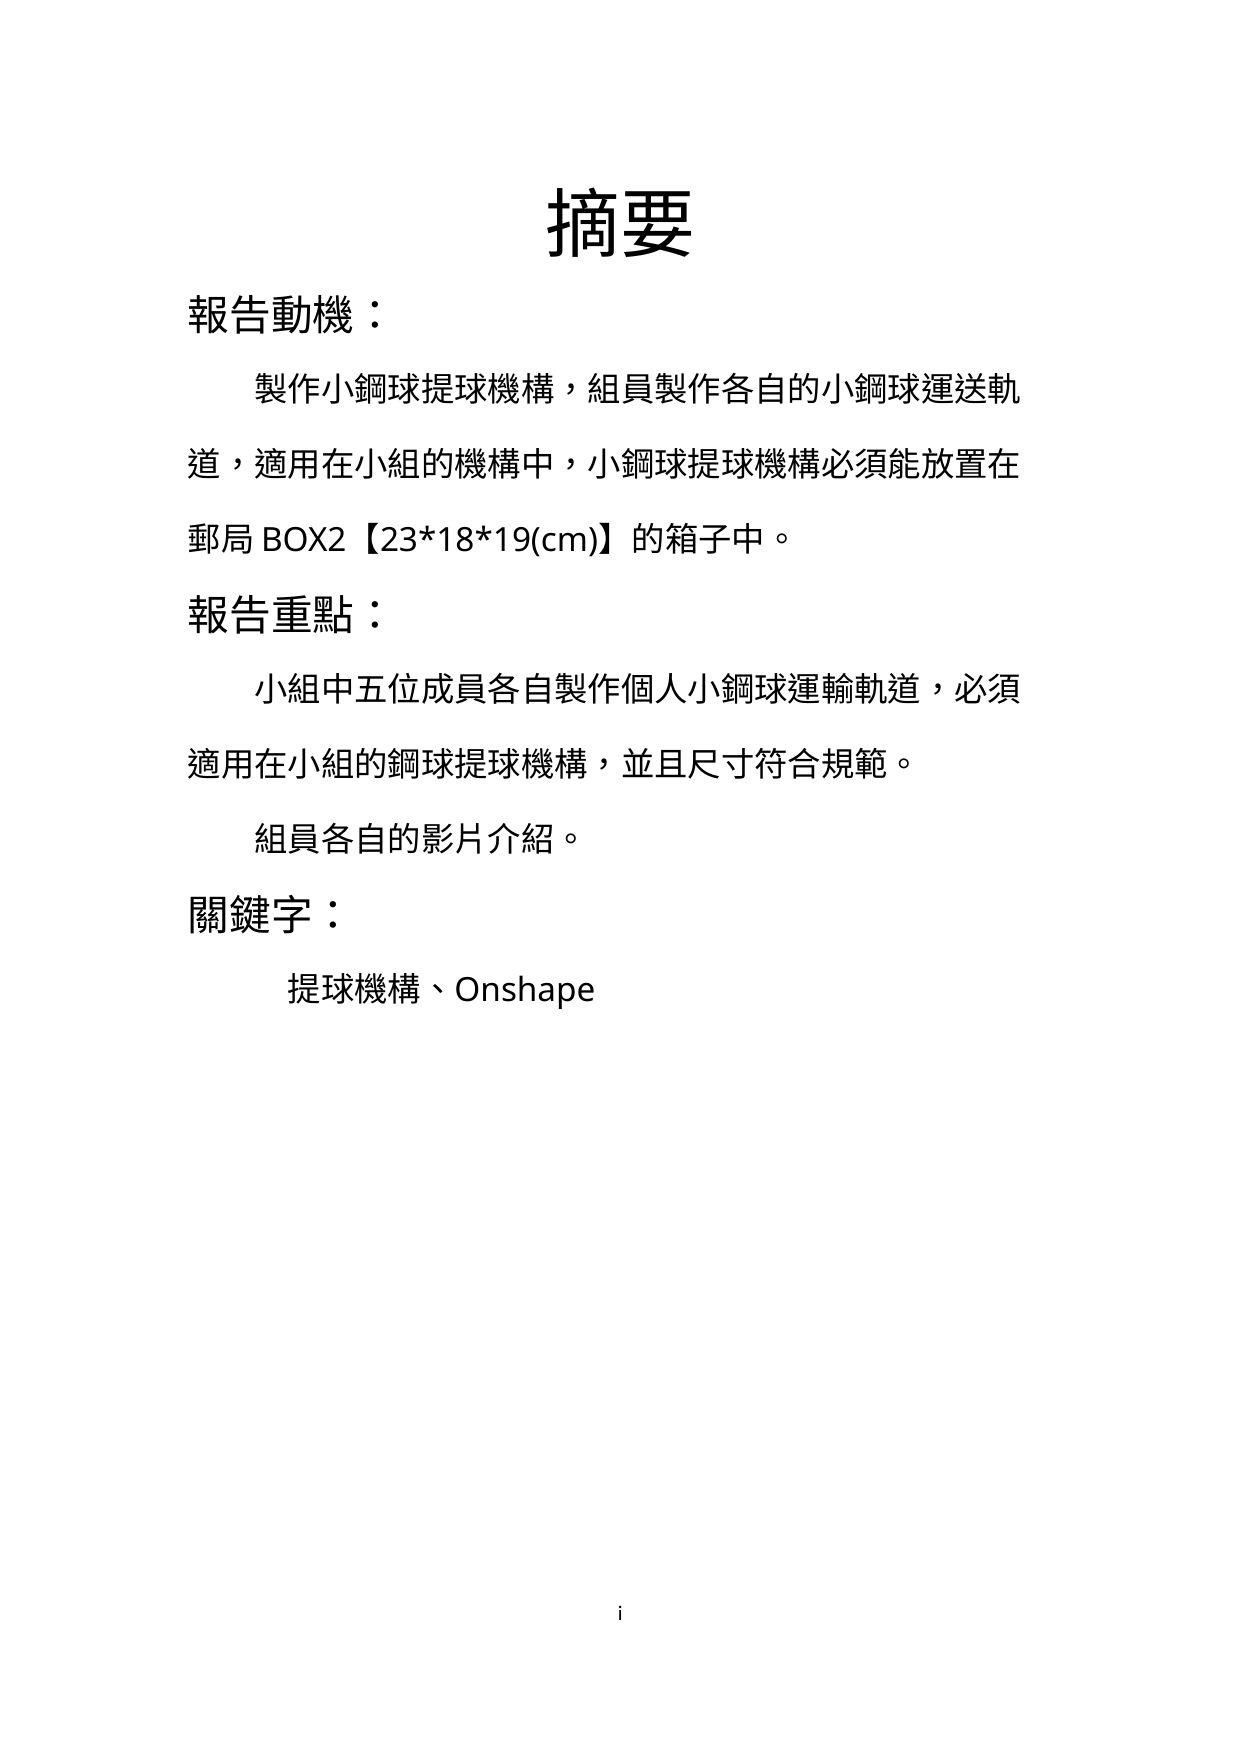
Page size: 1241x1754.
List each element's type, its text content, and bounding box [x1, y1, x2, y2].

text 提球機構、Onshape [187, 950, 1053, 1025]
text 組員各自的影片介紹。 [187, 800, 1053, 875]
text 小組中五位成員各自製作個人小鋼球運輸軌道，必須適用在小組的鋼球提球機構，並且尺寸符合規範。 [187, 650, 1053, 800]
text 關鍵字： [187, 875, 1053, 950]
text 報告動機： [187, 275, 1053, 350]
text 報告重點： [187, 575, 1053, 650]
text 摘要 [187, 162, 1053, 275]
text 製作小鋼球提球機構，組員製作各自的小鋼球運送軌道，適用在小組的機構中，小鋼球提球機構必須能放置在郵局BOX2【23*18*19(cm)】的箱子中。 [187, 350, 1053, 575]
